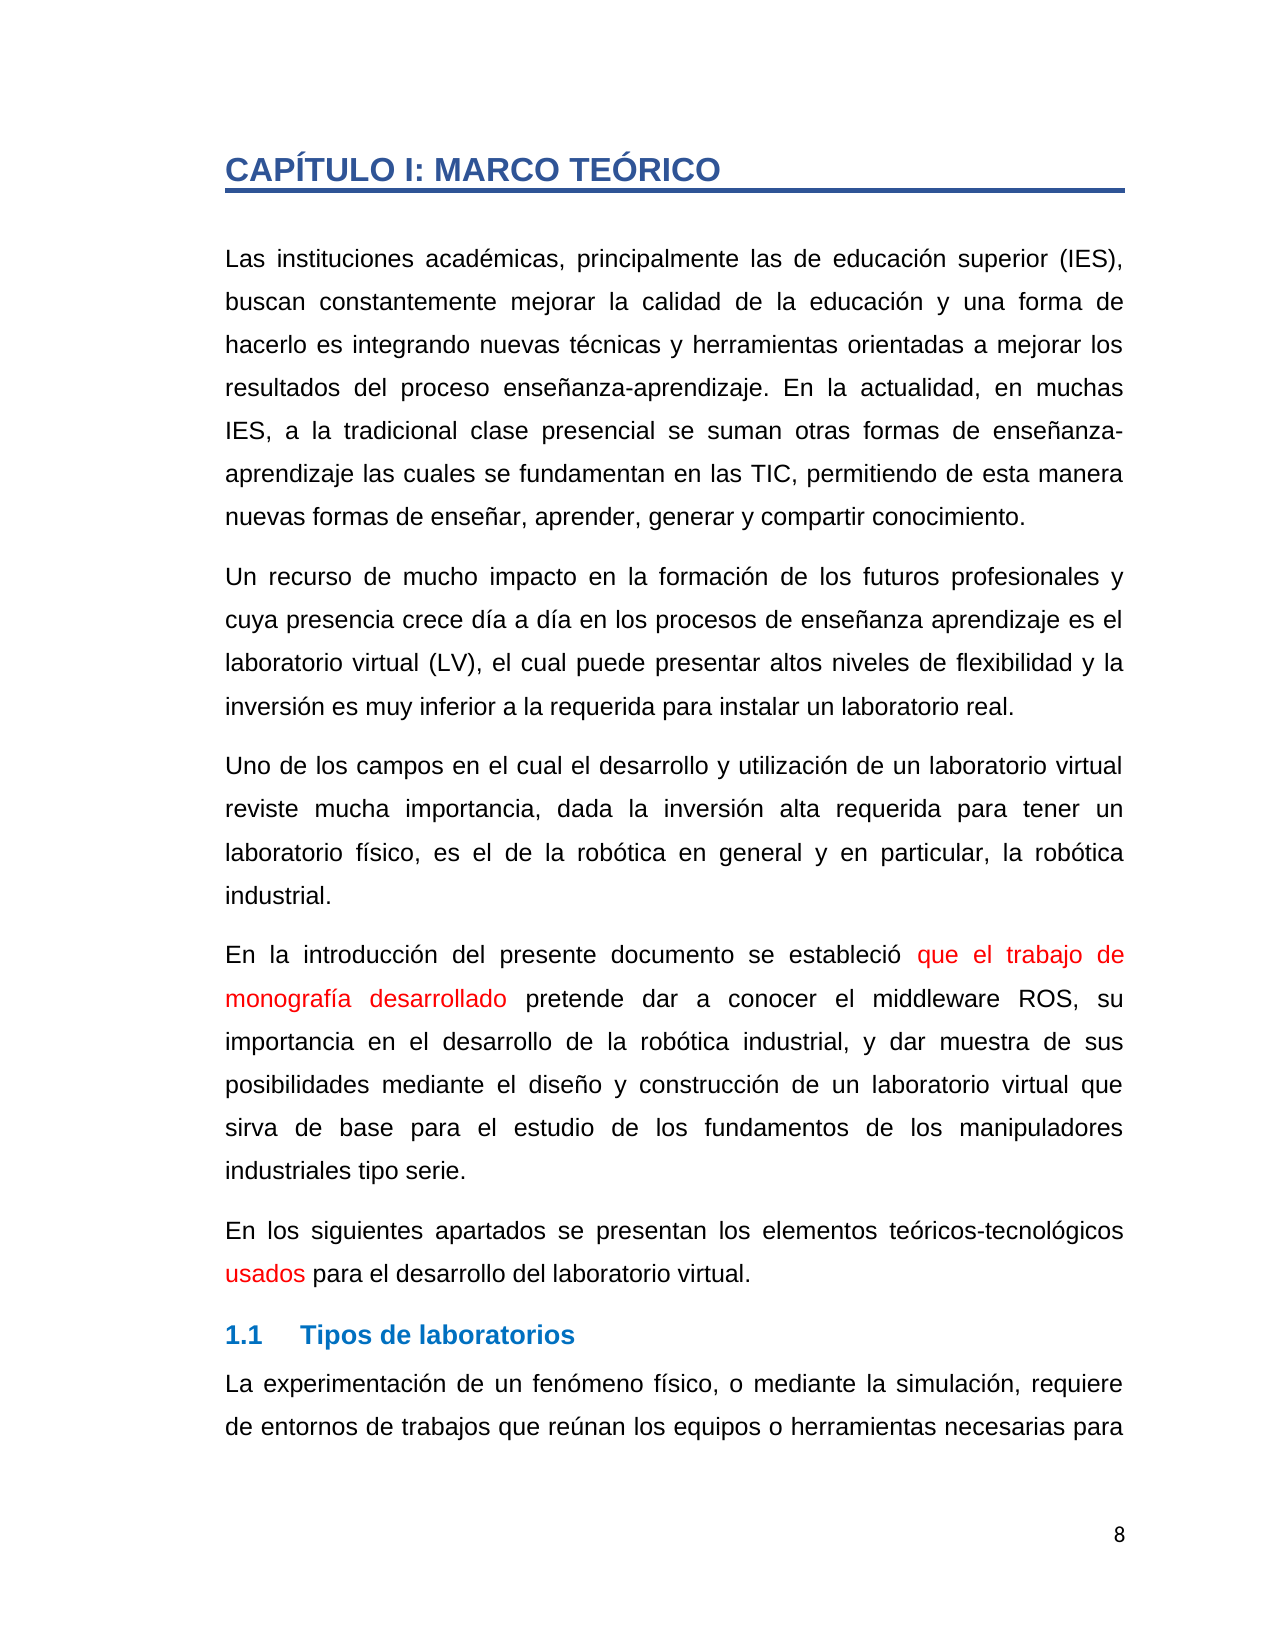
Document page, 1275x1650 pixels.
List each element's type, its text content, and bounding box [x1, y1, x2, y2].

text En la introducción del presente documento se estableció que el trabajo de monografía desarrollado pretende dar a conocer el middleware ROS, su importancia en el desarrollo de la robótica industrial, y dar muestra de sus posibilidades mediante el diseño y construcción de un laboratorio virtual que sirva de base para el estudio de los fundamentos de los manipuladores industriales tipo serie. [225, 940, 1125, 1185]
text En los siguientes apartados se presentan los elementos teóricos-tecnológicos usados para el desarrollo del laboratorio virtual. [225, 1216, 1125, 1288]
list Tipos de laboratorios [225, 1319, 1125, 1350]
text Uno de los campos en el cual el desarrollo y utilización de un laboratorio virtual reviste mucha importancia, dada la inversión alta requerida para tener un laboratorio físico, es el de la robótica en general y en particular, la robótica industrial. [225, 751, 1125, 909]
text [225, 1369, 1125, 1441]
list CAPÍTULO I: MARCO TEÓRICO [225, 150, 1125, 188]
text Las instituciones académicas, principalmente las de educación superior (IES), buscan constantemente mejorar la calidad de la educación y una forma de hacerlo es integrando nuevas técnicas y herramientas orientadas a mejorar los resultados del proceso enseñanza-aprendizaje. En la actualidad, en muchas IES, a la tradicional clase presencial se suman otras formas de enseñanza-aprendizaje las cuales se fundamentan en las TIC, permitiendo de esta manera nuevas formas de enseñar, aprender, generar y compartir conocimiento. [225, 243, 1125, 531]
text Un recurso de mucho impacto en la formación de los futuros profesionales y cuya presencia crece día a día en los procesos de enseñanza aprendizaje es el laboratorio virtual (LV), el cual puede presentar altos niveles de flexibilidad y la inversión es muy inferior a la requerida para instalar un laboratorio real. [225, 562, 1125, 720]
